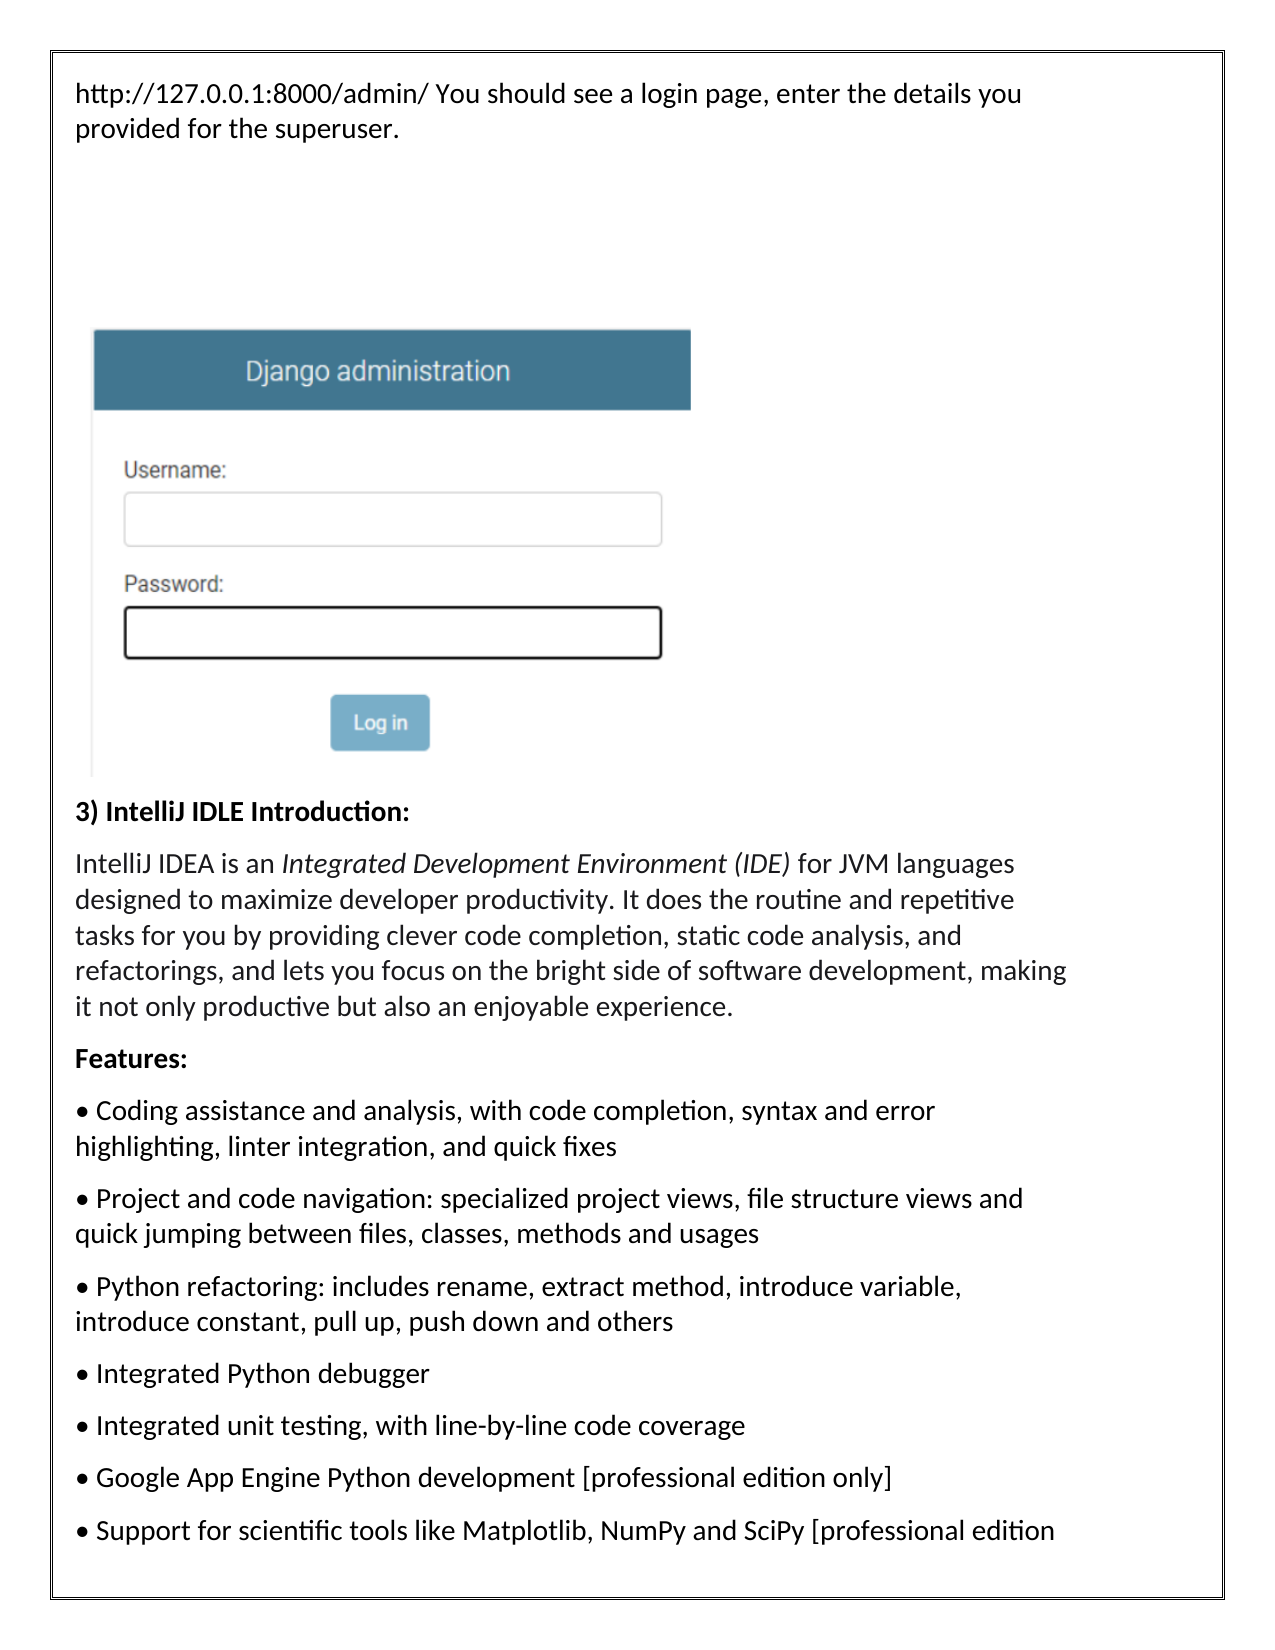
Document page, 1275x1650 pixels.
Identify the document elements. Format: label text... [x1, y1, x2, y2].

text • Integrated unit testing, with line-by-line code coverage [75, 1407, 1077, 1443]
text • Project and code navigation: specialized project views, file structure views and quick jumping between files, classes, methods and usages [75, 1180, 1077, 1251]
picture [75, 318, 713, 777]
text • Coding assistance and analysis, with code completion, syntax and error highlighting, linter integration, and quick fixes [75, 1092, 1077, 1163]
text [75, 1512, 1077, 1547]
text 3) IntelliJ IDLE Introduction: [75, 793, 1077, 829]
text • Google App Engine Python development [professional edition only] [75, 1459, 1077, 1495]
text • Python refactoring: includes rename, extract method, introduce variable, introduce constant, pull up, push down and others [75, 1268, 1077, 1339]
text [75, 75, 1077, 146]
text Features: [75, 1040, 1077, 1076]
text • Integrated Python debugger [75, 1355, 1077, 1391]
text IntelliJ IDEA is an Integrated Development Environment (IDE) for JVM languages designed to maximize developer productivity. It does the routine and repetitive tasks for you by providing clever code completion, static code analysis, and refactorings, and lets you focus on the bright side of software development, making it not only productive but also an enjoyable experience. [75, 846, 1077, 1024]
